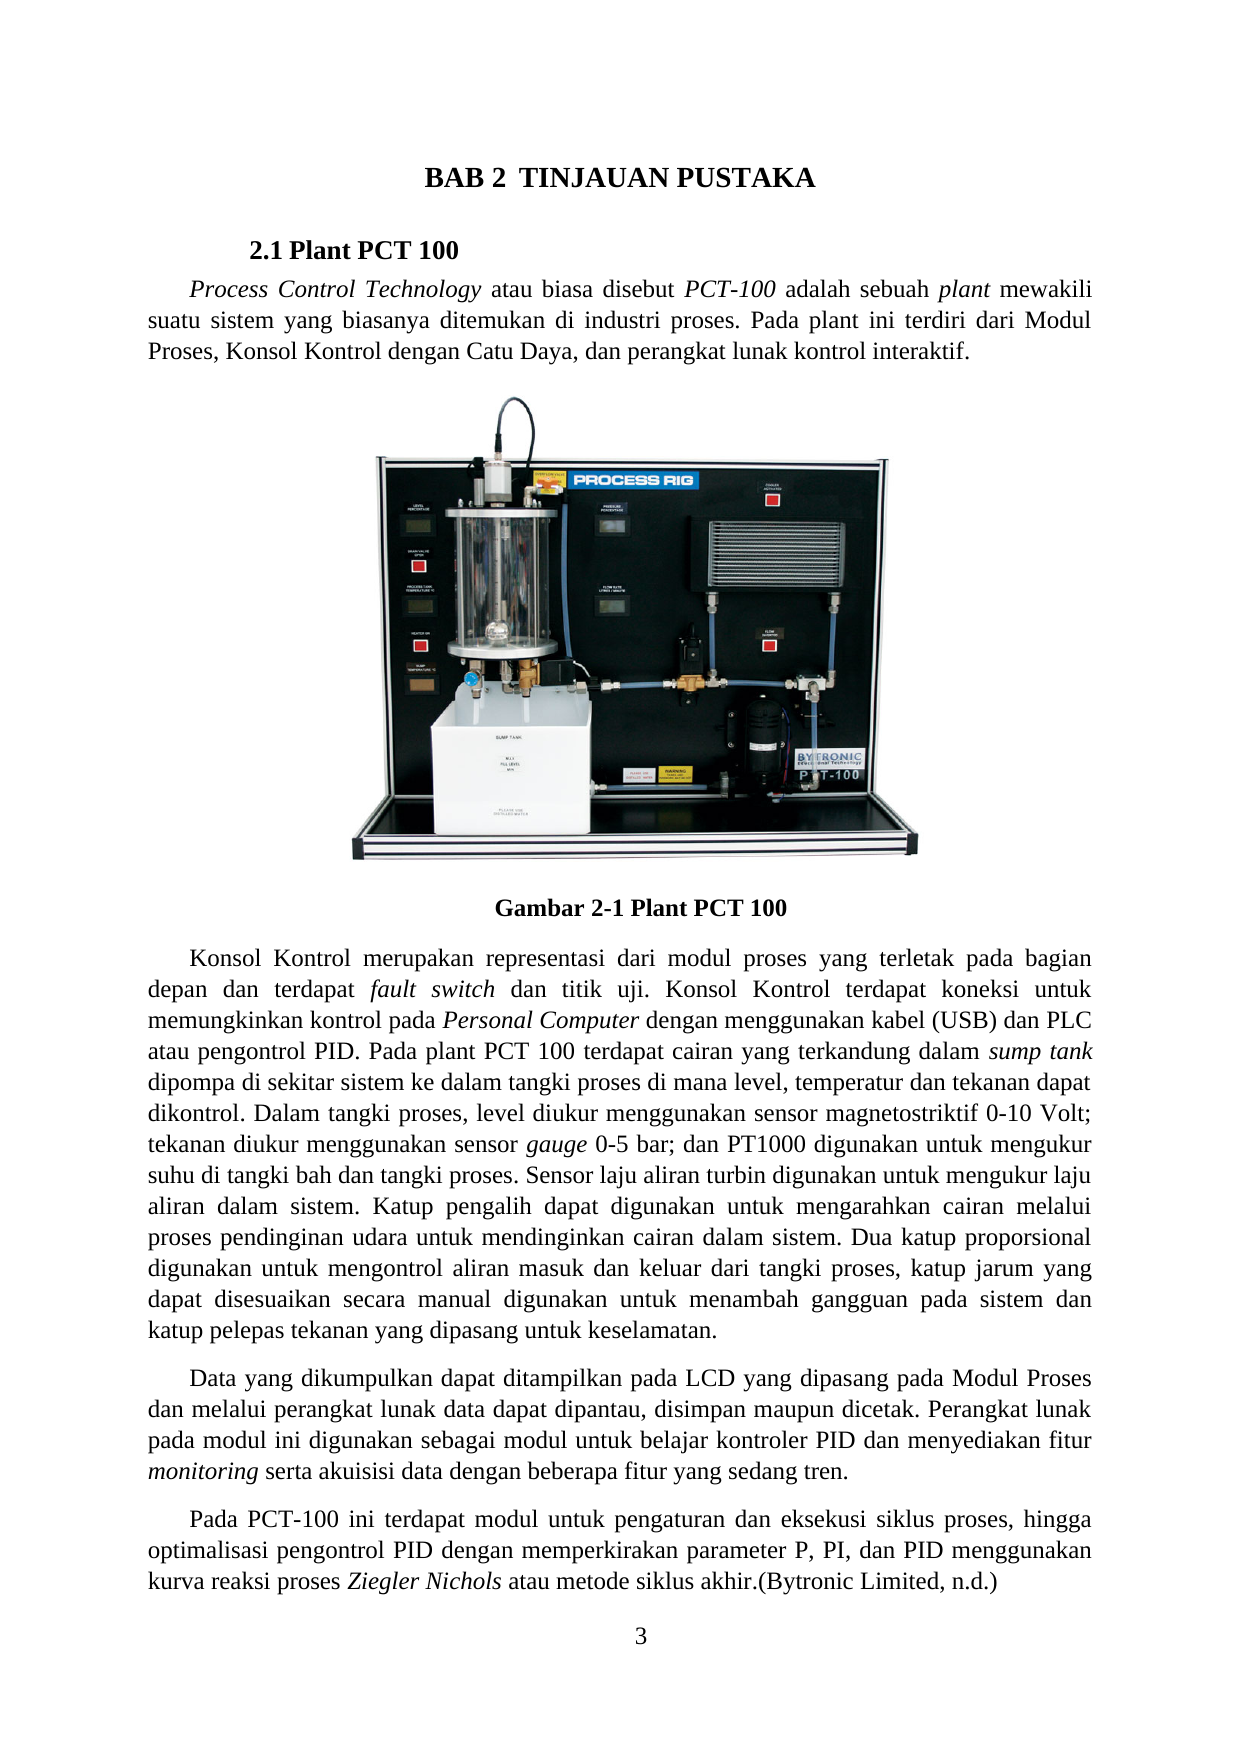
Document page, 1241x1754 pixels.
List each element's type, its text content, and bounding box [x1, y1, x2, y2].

subtitle Plant PCT 100 [208, 234, 1092, 265]
text Gambar 2-1 Plant PCT 100 [148, 893, 1092, 922]
text Pada PCT-100 ini terdapat modul untuk pengaturan dan eksekusi siklus proses, hingga optimalisasi pengontrol PID dengan memperkirakan parameter P, PI, dan PID menggunakan kurva reaksi proses Ziegler Nichols atau metode siklus akhir.(Bytronic Limited, n.d.) [148, 1504, 1092, 1595]
text Konsol Kontrol merupakan representasi dari modul proses yang terletak pada bagian depan dan terdapat fault switch dan titik uji. Konsol Kontrol terdapat koneksi untuk memungkinkan kontrol pada Personal Computer dengan menggunakan kabel (USB) dan PLC atau pengontrol PID. Pada plant PCT 100 terdapat cairan yang terkandung dalam sump tank dipompa di sekitar sistem ke dalam tangki proses di mana level, temperatur dan tekanan dapat dikontrol. Dalam tangki proses, level diukur menggunakan sensor magnetostriktif 0-10 Volt; tekanan diukur menggunakan sensor gauge 0-5 bar; dan PT1000 digunakan untuk mengukur suhu di tangki bah dan tangki proses. Sensor laju aliran turbin digunakan untuk mengukur laju aliran dalam sistem. Katup pengalih dapat digunakan untuk mengarahkan cairan melalui proses pendinginan udara untuk mendinginkan cairan dalam sistem. Dua katup proporsional digunakan untuk mengontrol aliran masuk dan keluar dari tangki proses, katup jarum yang dapat disesuaikan secara manual digunakan untuk menambah gangguan pada sistem dan katup pelepas tekanan yang dipasang untuk keselamatan. [148, 943, 1092, 1344]
text Process Control Technology atau biasa disebut PCT-100 adalah sebuah plant mewakili suatu sistem yang biasanya ditemukan di industri proses. Pada plant ini terdiri dari Modul Proses, Konsol Kontrol dengan Catu Daya, dan perangkat lunak kontrol interaktif. [148, 274, 1092, 364]
subtitle TINJAUAN PUSTAKA [148, 160, 1092, 194]
text Data yang dikumpulkan dapat ditampilkan pada LCD yang dipasang pada Modul Proses dan melalui perangkat lunak data dapat dipantau, disimpan maupun dicetak. Perangkat lunak pada modul ini digunakan sebagai modul untuk belajar kontroler PID dan menyediakan fitur monitoring serta akuisisi data dengan beberapa fitur yang sedang tren. [148, 1363, 1092, 1485]
picture [343, 383, 939, 875]
